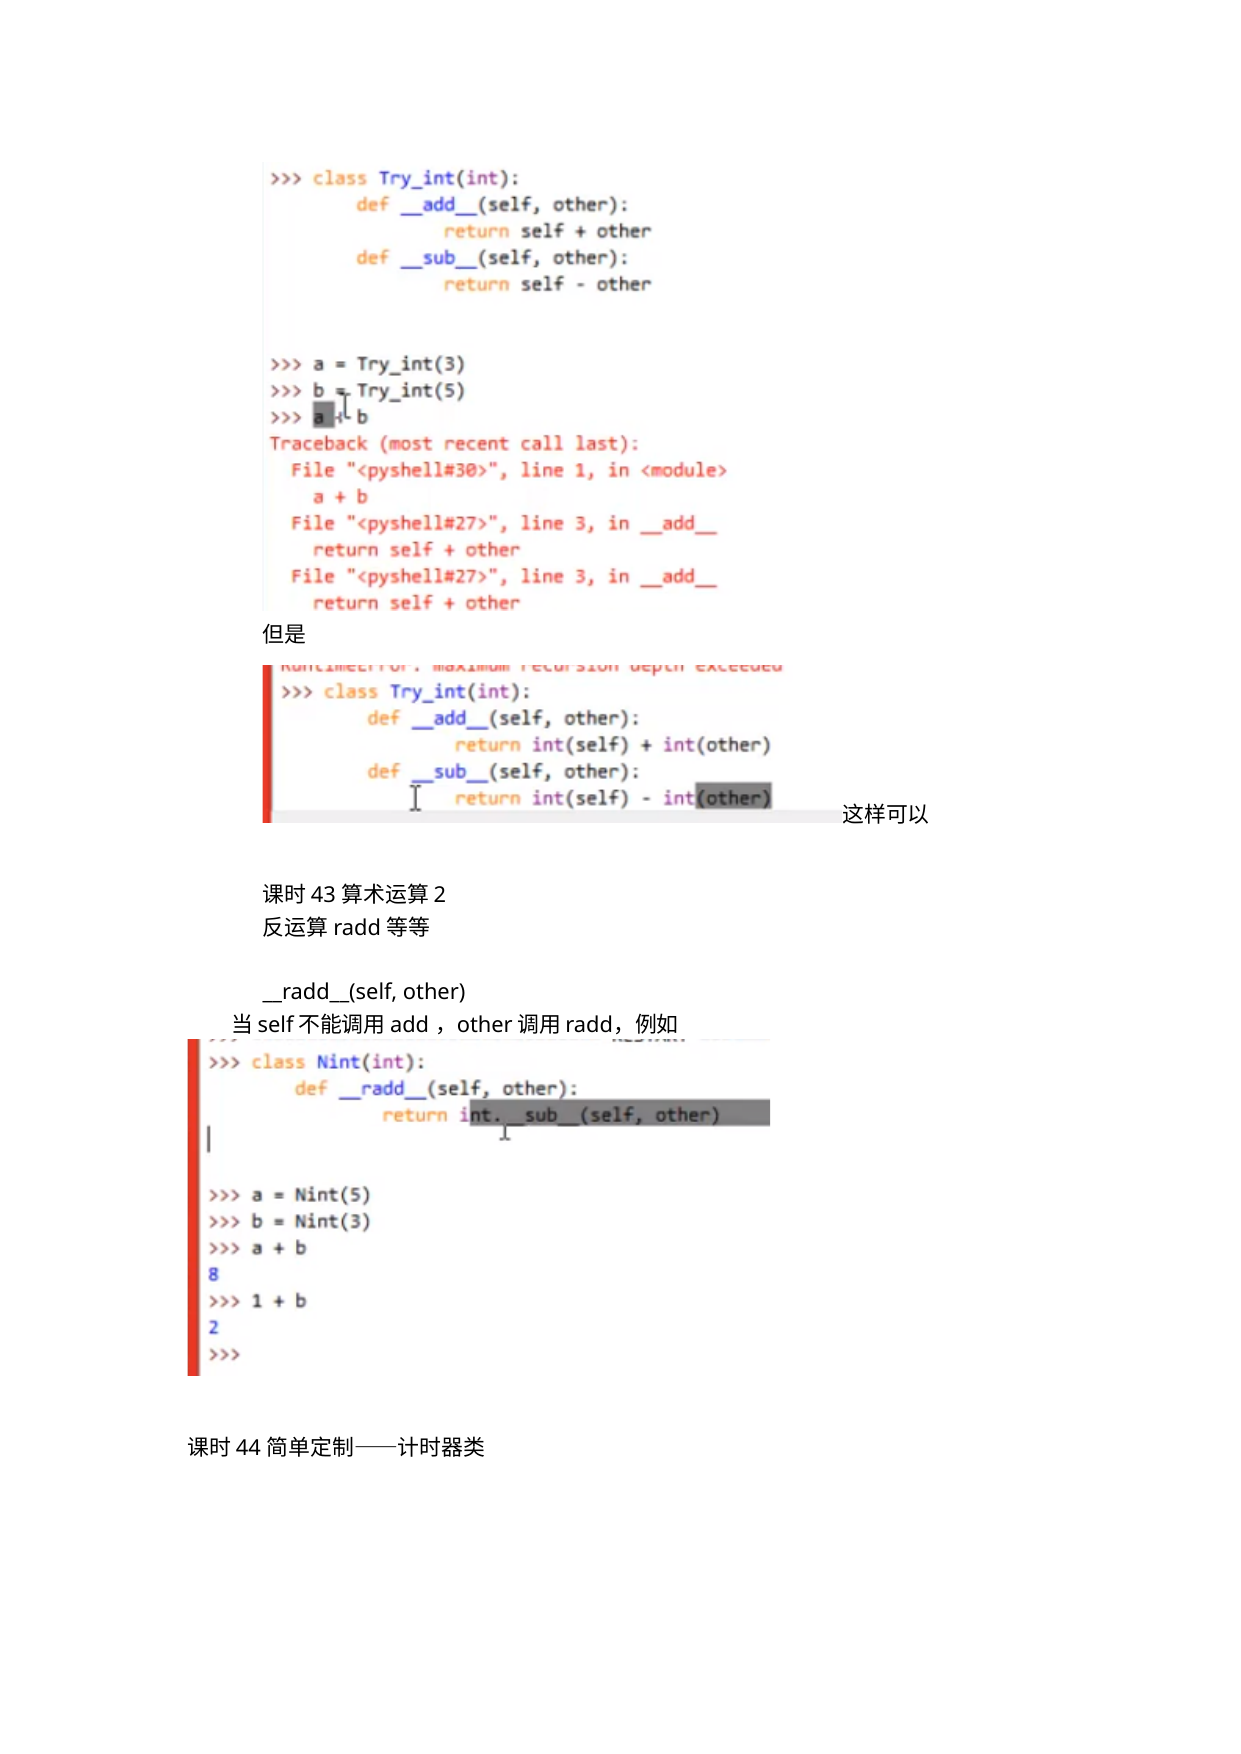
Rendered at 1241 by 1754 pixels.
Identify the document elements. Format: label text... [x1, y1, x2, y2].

picture [262, 162, 794, 611]
list __radd__(self, other) [262, 974, 1053, 1007]
list 但是 [262, 617, 1053, 649]
picture [187, 1039, 771, 1376]
picture [262, 665, 843, 823]
list 反运算 radd 等等 [262, 909, 1053, 942]
list 课时43 算术运算2 [262, 877, 1053, 909]
text 当self不能调用add ，other调用radd，例如 [187, 1007, 1053, 1039]
text 课时44 简单定制——计时器类 [187, 1429, 1053, 1462]
